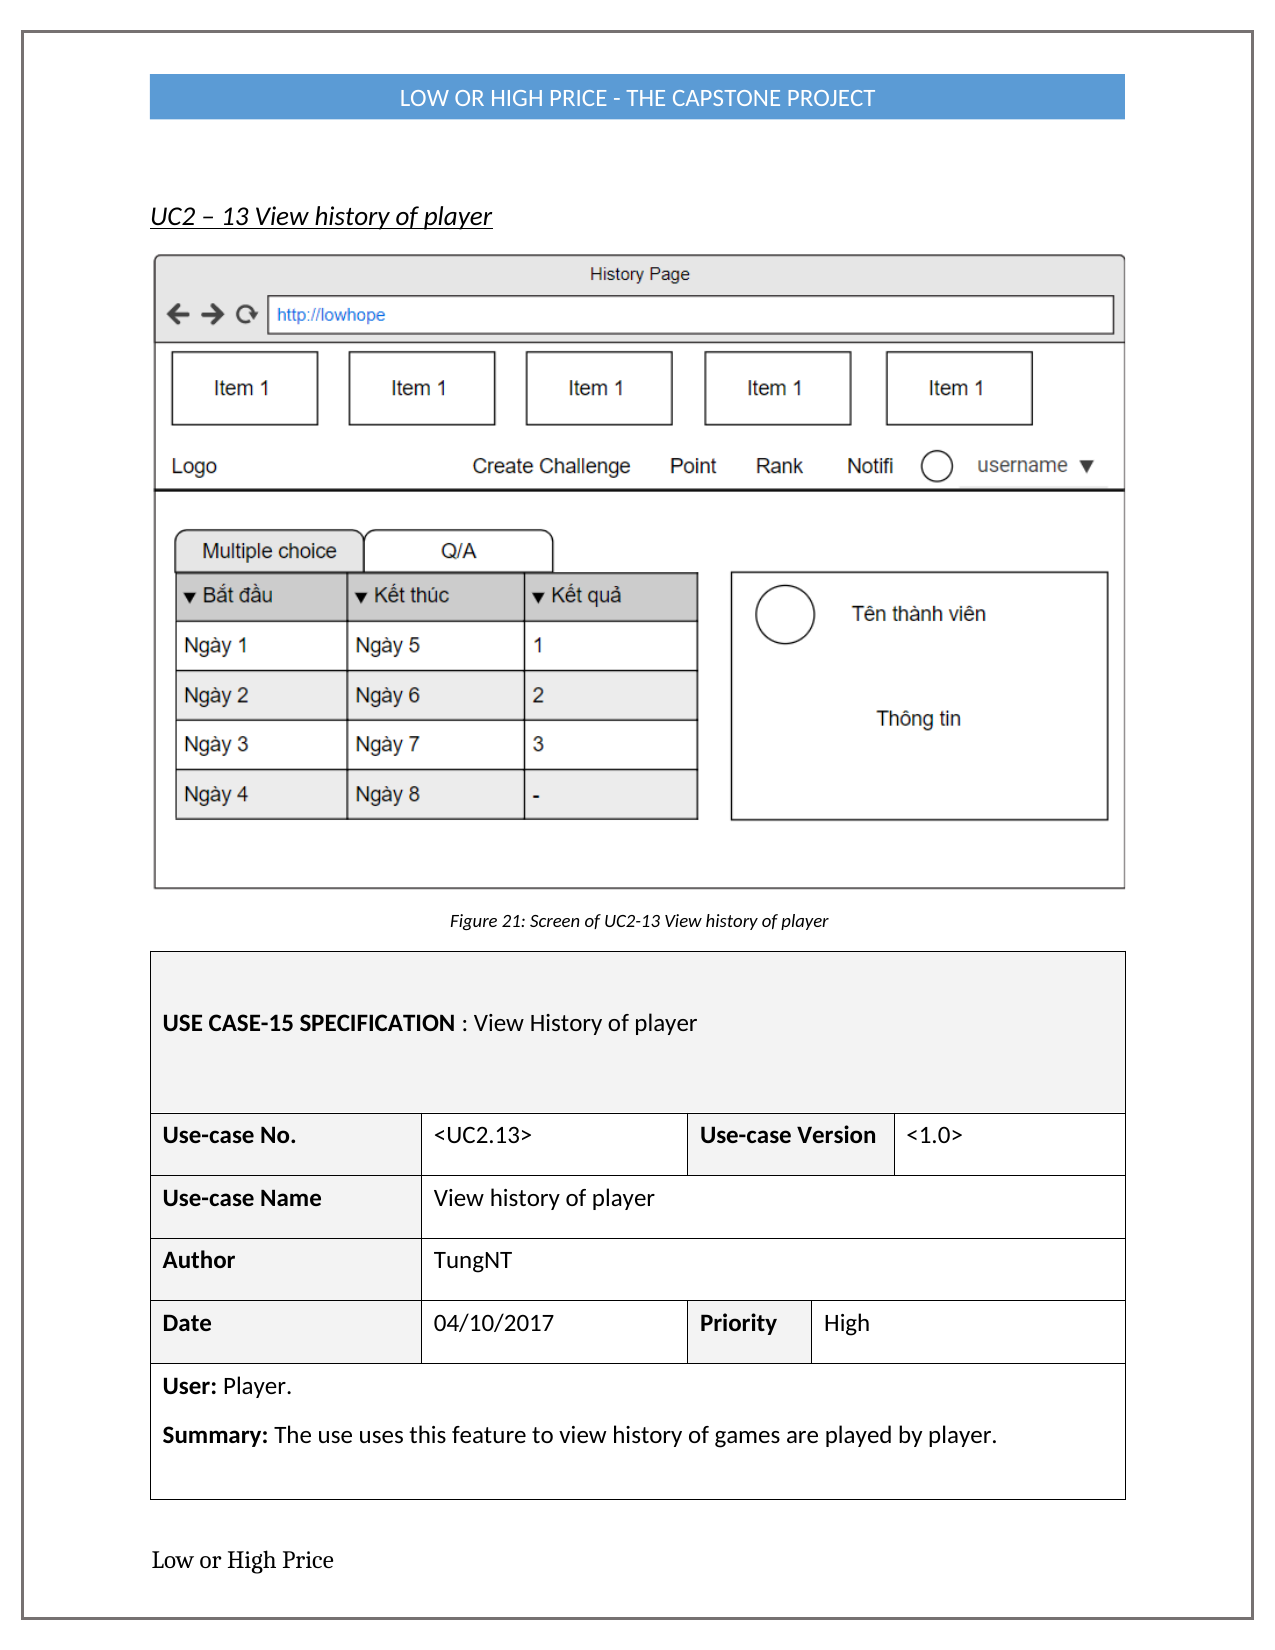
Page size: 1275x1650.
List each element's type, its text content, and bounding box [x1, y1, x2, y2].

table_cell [151, 1364, 1125, 1499]
text UC2 – 13 View history of player [150, 199, 1125, 233]
picture [150, 251, 1125, 891]
text Figure 21: Screen of UC2-13 View history of player [375, 909, 1125, 932]
table_cell <UC2.13> [422, 1114, 687, 1175]
table_cell Author [151, 1239, 421, 1300]
table_header USE CASE-15 SPECIFICATION : View History of player [151, 952, 1125, 1112]
table_cell View history of player [422, 1176, 1125, 1238]
table_cell TungNT [422, 1239, 1125, 1300]
table_cell Use-case Name [151, 1176, 421, 1238]
table_cell Use-case No. [151, 1114, 421, 1175]
table_cell 04/10/2017 [422, 1301, 687, 1363]
table_cell Use-case Version [688, 1114, 894, 1175]
table_cell High [812, 1301, 1125, 1363]
table_cell <1.0> [895, 1114, 1125, 1175]
table_cell Priority [688, 1301, 811, 1363]
table_cell Date [151, 1301, 421, 1363]
